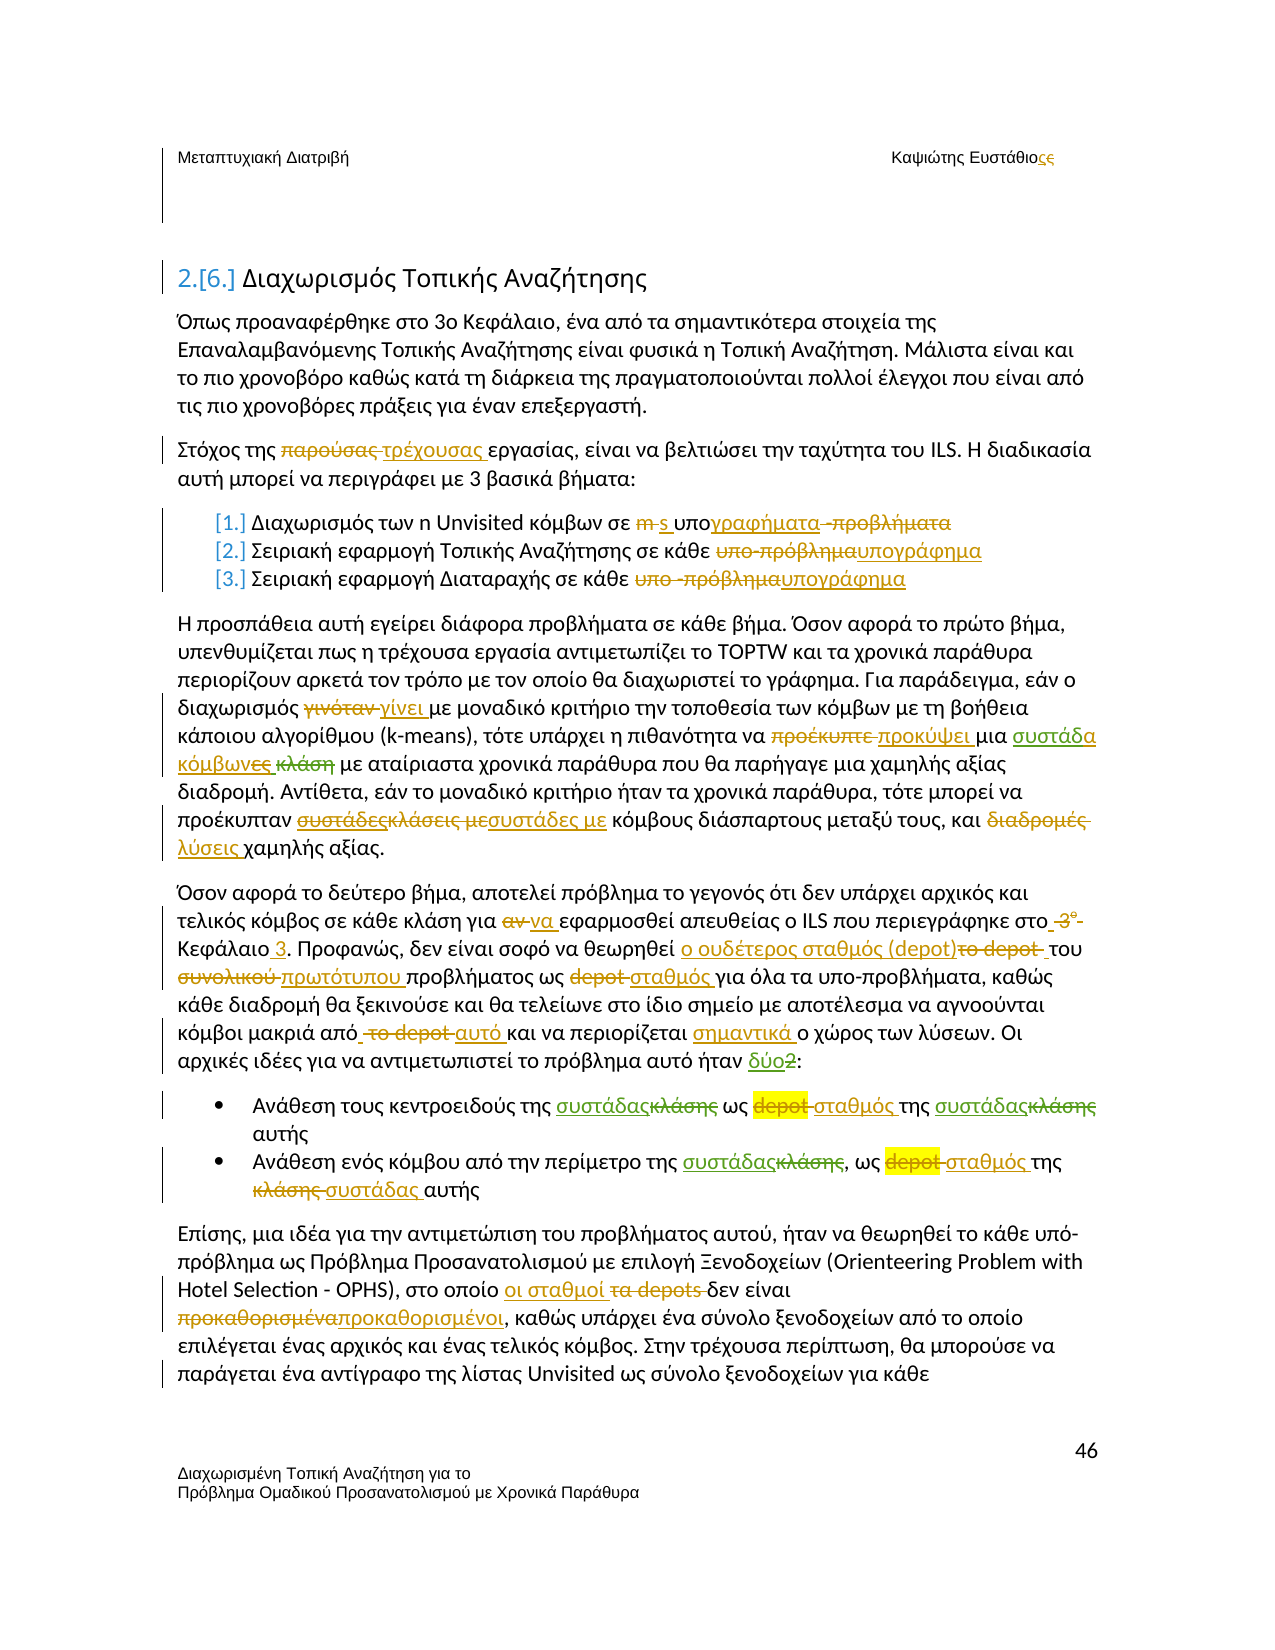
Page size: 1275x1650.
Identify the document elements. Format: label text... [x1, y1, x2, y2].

list Σειριακή εφαρμογή Τοπικής Αναζήτησης σε κάθε [215, 536, 1098, 564]
subtitle Διαχωρισμός Τοπικής Αναζήτησης [177, 260, 1098, 294]
text Στόχος της εργασίας, είναι να βελτιώσει την ταχύτητα του ILS. Η διαδικασία αυτή μπορεί να περιγράφει με 3 βασικά βήματα: [177, 436, 1098, 492]
list Ανάθεση ενός κόμβου από την περίμετρο της , ως της αυτής [215, 1147, 1098, 1203]
text Όσον αφορά το δεύτερο βήμα, αποτελεί πρόβλημα το γεγονός ότι δεν υπάρχει αρχικός και τελικός κόμβος σε κάθε κλάση για εφαρμοσθεί απευθείας ο ILS που περιεγράφηκε στοΚεφάλαιο. Προφανώς, δεν είναι σοφό να θεωρηθεί του προβλήματος ως για όλα τα υπο-προβλήματα, καθώς κάθε διαδρομή θα ξεκινούσε και θα τελείωνε στο ίδιο σημείο με αποτέλεσμα να αγνοούνται κόμβοι μακριά απόκαι να περιορίζεται ο χώρος των λύσεων. Οι αρχικές ιδέες για να αντιμετωπιστεί το πρόβλημα αυτό ήταν : [177, 878, 1098, 1074]
list Διαχωρισμός των n Unvisited κόμβων σε υπο [215, 508, 1098, 536]
text Όπως προαναφέρθηκε στο 3ο Κεφάλαιο, ένα από τα σημαντικότερα στοιχεία της Επαναλαμβανόμενης Τοπικής Αναζήτησης είναι φυσικά η Τοπική Αναζήτηση. Μάλιστα είναι και το πιο χρονοβόρο καθώς κατά τη διάρκεια της πραγματοποιούνται πολλοί έλεγχοι που είναι από τις πιο χρονοβόρες πράξεις για έναν επεξεργαστή. [177, 307, 1098, 419]
list Ανάθεση τους κεντροειδούς της ως της αυτής [215, 1091, 1098, 1147]
text Η προσπάθεια αυτή εγείρει διάφορα προβλήματα σε κάθε βήμα. Όσον αφορά το πρώτο βήμα, υπενθυμίζεται πως η τρέχουσα εργασία αντιμετωπίζει το TOPTW και τα χρονικά παράθυρα περιορίζουν αρκετά τον τρόπο με τον οποίο θα διαχωριστεί το γράφημα. Για παράδειγμα, εάν ο διαχωρισμός με μοναδικό κριτήριο την τοποθεσία των κόμβων με τη βοήθεια κάποιου αλγορίθμου (k-means), τότε υπάρχει η πιθανότητα να μια με αταίριαστα χρονικά παράθυρα που θα παρήγαγε μια χαμηλής αξίας διαδρομή. Αντίθετα, εάν το μοναδικό κριτήριο ήταν τα χρονικά παράθυρα, τότε μπορεί να προέκυπταν κόμβους διάσπαρτους μεταξύ τους, και χαμηλής αξίας. [177, 609, 1098, 861]
list Σειριακή εφαρμογή Διαταραχής σε κάθε [215, 564, 1098, 592]
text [177, 1219, 1098, 1388]
